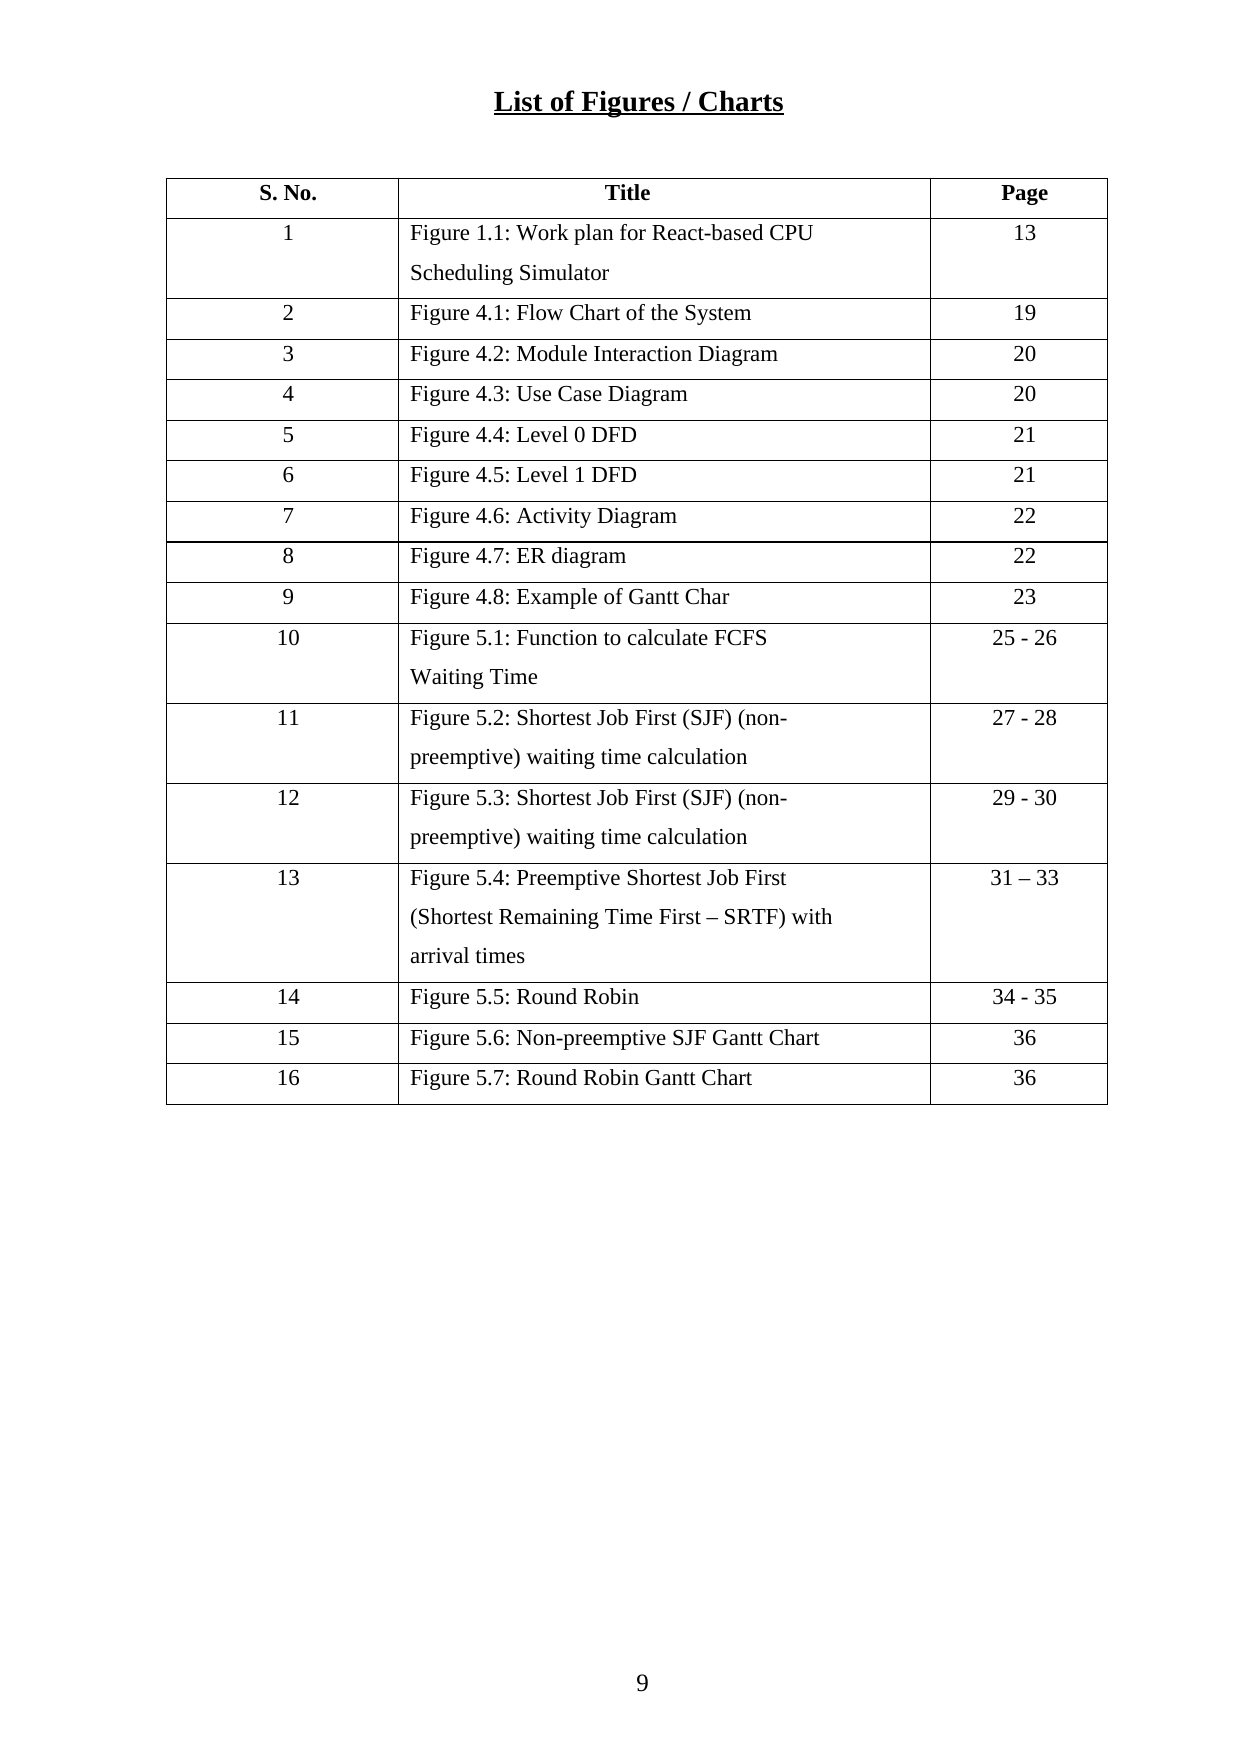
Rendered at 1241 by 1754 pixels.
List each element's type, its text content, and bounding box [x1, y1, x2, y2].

table_cell 29 - 30 [931, 784, 1107, 862]
table_header Page [931, 179, 1107, 218]
table_cell 3 [167, 340, 398, 379]
table_cell 21 [931, 461, 1107, 501]
table_cell 23 [931, 583, 1107, 622]
table_cell 12 [167, 784, 398, 862]
table_cell 7 [167, 502, 398, 541]
table_cell 6 [167, 461, 398, 501]
subtitle List of Figures / Charts [494, 84, 1196, 118]
table_cell 13 [931, 219, 1107, 298]
table_cell 13 [167, 864, 398, 982]
table_cell Figure 4.2: Module Interaction Diagram [399, 340, 930, 379]
table_header Title [399, 179, 930, 218]
table_cell 15 [167, 1024, 398, 1063]
table_cell 20 [931, 380, 1107, 420]
table_cell Figure 5.2: Shortest Job First (SJF) (non-preemptive) waiting time calculation [399, 704, 930, 782]
table_cell Figure 4.8: Example of Gantt Char [399, 583, 930, 622]
table_cell Figure 5.6: Non-preemptive SJF Gantt Chart [399, 1024, 930, 1063]
table_cell 36 [931, 1024, 1107, 1063]
table_cell 19 [931, 299, 1107, 339]
table_cell 27 - 28 [931, 704, 1107, 782]
table_header S. No. [167, 179, 398, 218]
table_cell 14 [167, 983, 398, 1022]
table_cell 34 - 35 [931, 983, 1107, 1022]
table_cell Figure 1.1: Work plan for React-based CPU Scheduling Simulator [399, 219, 930, 298]
table_cell 16 [167, 1064, 398, 1103]
table_cell Figure 5.7: Round Robin Gantt Chart [399, 1064, 930, 1103]
table_cell Figure 4.1: Flow Chart of the System [399, 299, 930, 339]
table_cell Figure 4.7: ER diagram [399, 543, 930, 582]
table_cell 2 [167, 299, 398, 339]
table_cell 36 [931, 1064, 1107, 1103]
table_cell 31 – 33 [931, 864, 1107, 982]
table_cell 11 [167, 704, 398, 782]
table_cell Figure 4.6: Activity Diagram [399, 502, 930, 541]
table_cell 4 [167, 380, 398, 420]
table_cell Figure 5.5: Round Robin [399, 983, 930, 1022]
table_cell 25 - 26 [931, 624, 1107, 702]
table_cell Figure 5.1: Function to calculate FCFS Waiting Time [399, 624, 930, 702]
table_cell Figure 4.3: Use Case Diagram [399, 380, 930, 420]
table_cell 22 [931, 543, 1107, 582]
table_cell 21 [931, 421, 1107, 460]
table_cell Figure 4.4: Level 0 DFD [399, 421, 930, 460]
table_cell 9 [167, 583, 398, 622]
table_cell Figure 5.3: Shortest Job First (SJF) (non-preemptive) waiting time calculation [399, 784, 930, 862]
table_cell 20 [931, 340, 1107, 379]
table_cell 22 [931, 502, 1107, 541]
table_cell 5 [167, 421, 398, 460]
table_cell Figure 5.4: Preemptive Shortest Job First (Shortest Remaining Time First – SRTF) with arrival times [399, 864, 930, 982]
table_cell Figure 4.5: Level 1 DFD [399, 461, 930, 501]
table_cell 8 [167, 543, 398, 582]
table_cell 10 [167, 624, 398, 702]
table_cell 1 [167, 219, 398, 298]
